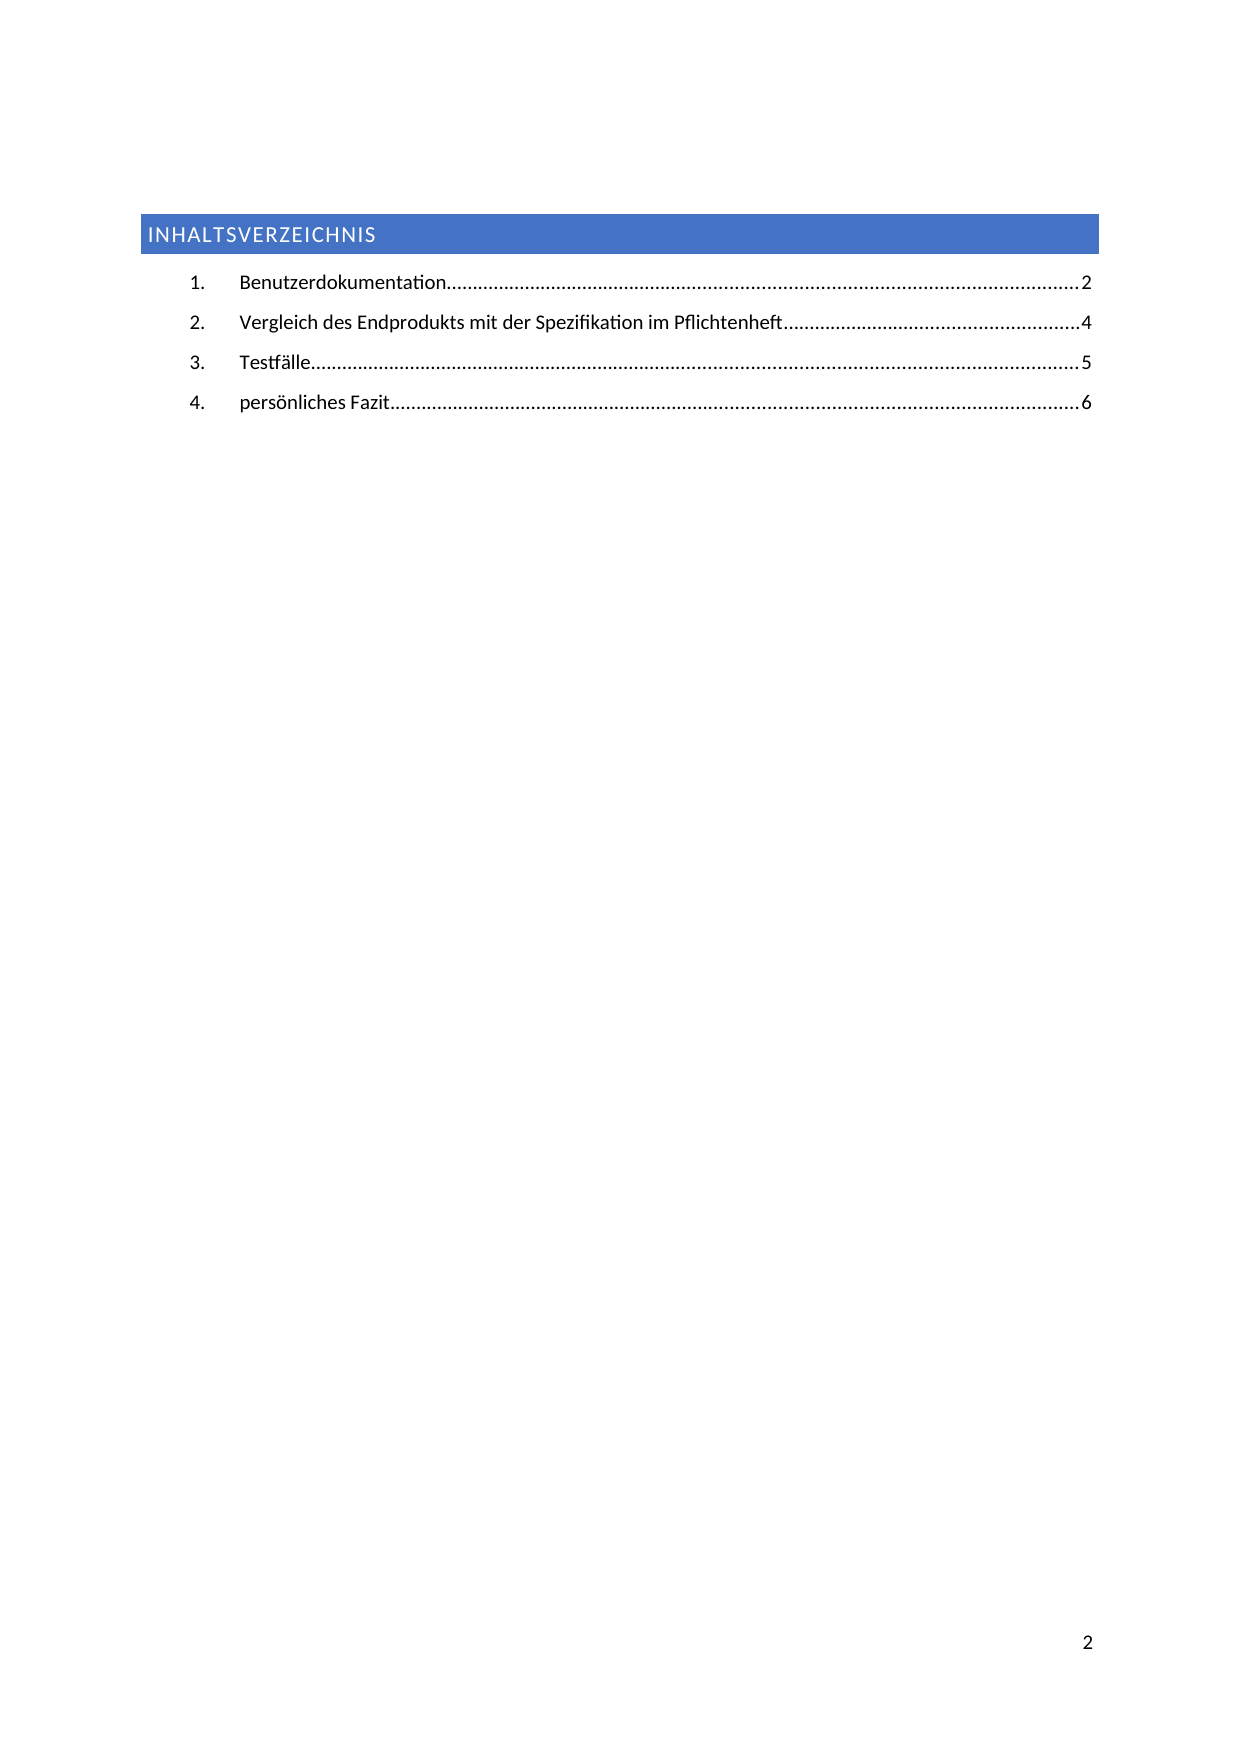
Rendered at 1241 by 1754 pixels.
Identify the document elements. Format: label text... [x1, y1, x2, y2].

text 2. Vergleich des Endprodukts mit der Spezifikation im Pflichtenheft 4 [189, 309, 1093, 334]
text Inhaltsverzeichnis [148, 220, 1093, 248]
text 4. persönliches Fazit 6 [189, 389, 1093, 414]
text 3. Testfälle 5 [189, 349, 1093, 374]
text 1. Benutzerdokumentation 2 [189, 269, 1093, 294]
